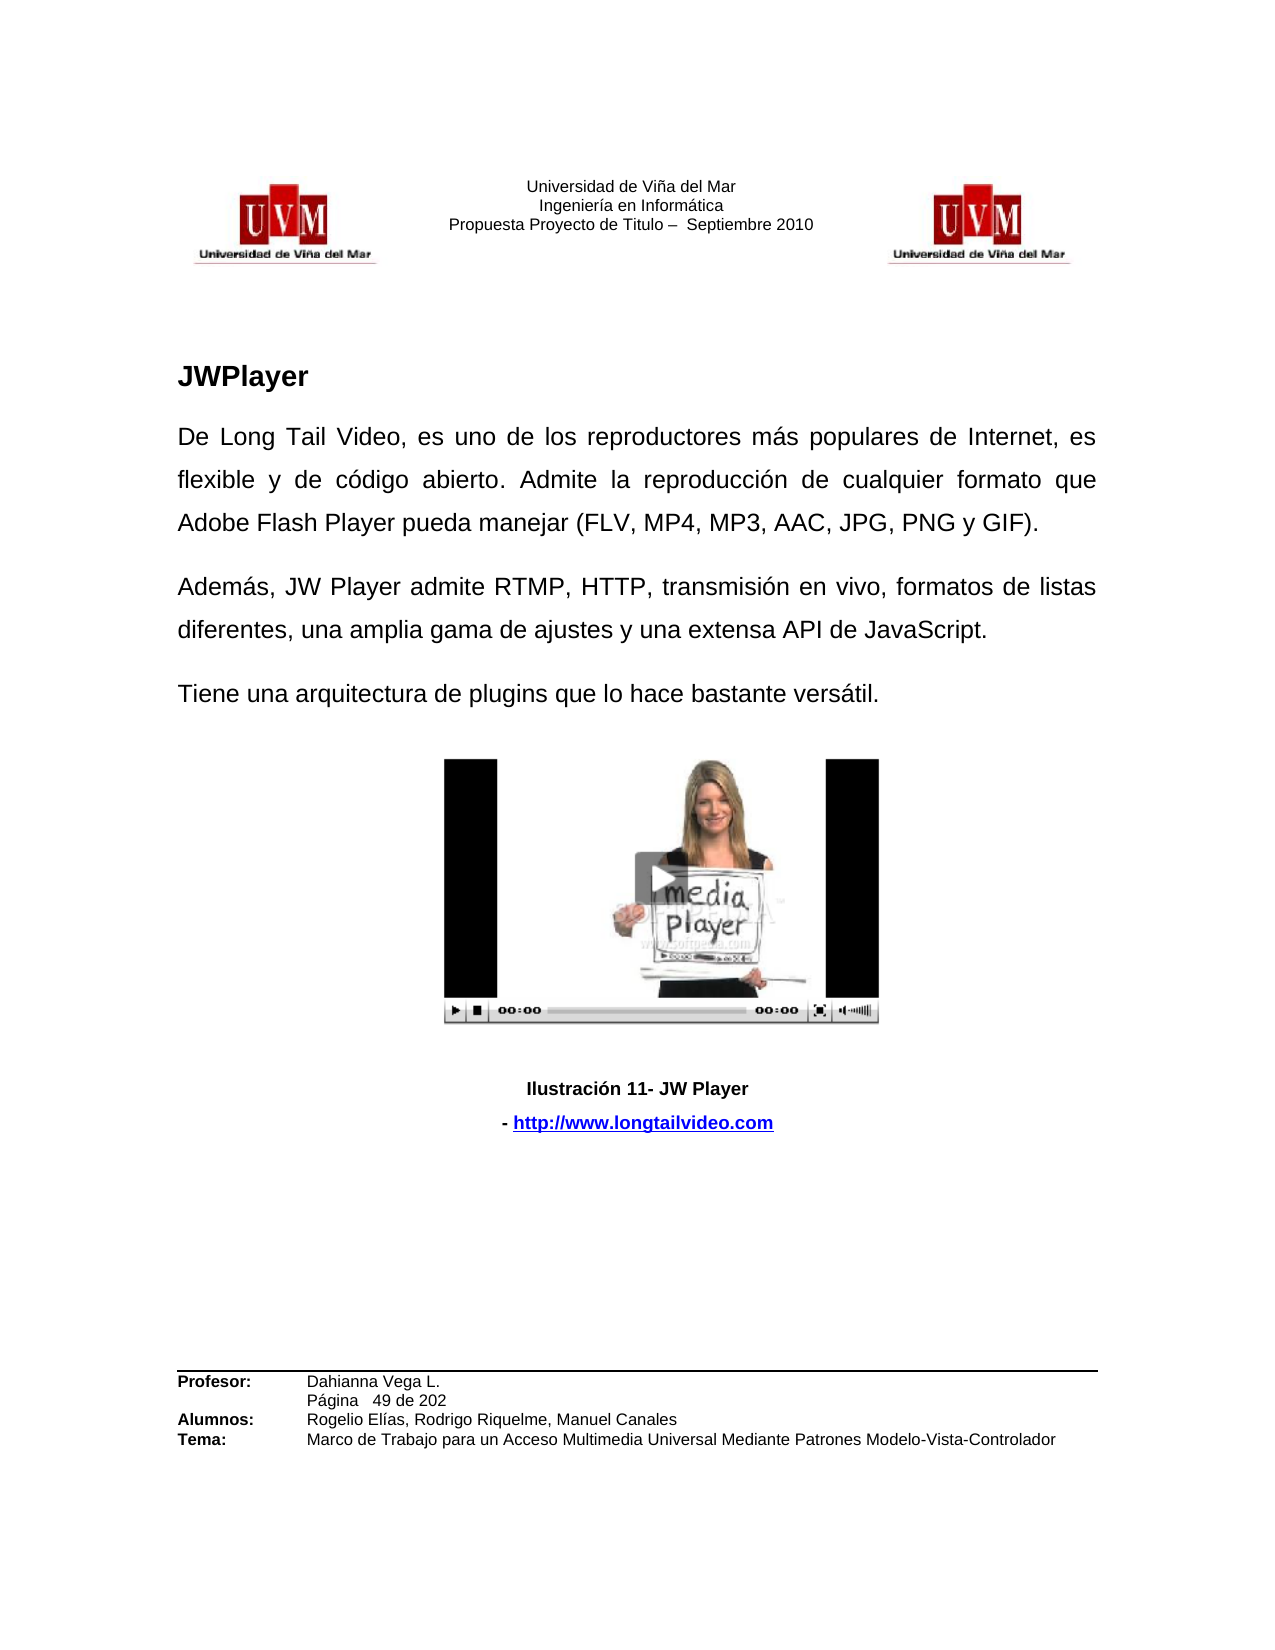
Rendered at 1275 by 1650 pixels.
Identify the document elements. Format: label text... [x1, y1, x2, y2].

text De Long Tail Video, es uno de los reproductores más populares de Internet, es flexible y de código abierto. Admite la reproducción de cualquier formato que Adobe Flash Player pueda manejar (FLV, MP4, MP3, AAC, JPG, PNG y GIF). [177, 422, 1098, 537]
text Tiene una arquitectura de plugins que lo hace bastante versátil. [177, 679, 1098, 708]
picture [439, 742, 887, 1051]
picture [177, 176, 390, 267]
text Además, JW Player admite RTMP, HTTP, transmisión en vivo, formatos de listas diferentes, una amplia gama de ajustes y una extensa API de JavaScript. [177, 572, 1098, 644]
picture [871, 176, 1084, 267]
text Ilustración 11- JW Player [177, 1078, 1098, 1099]
text - http://www.longtailvideo.com [177, 1112, 1098, 1133]
subtitle JWPlayer [177, 359, 1098, 392]
